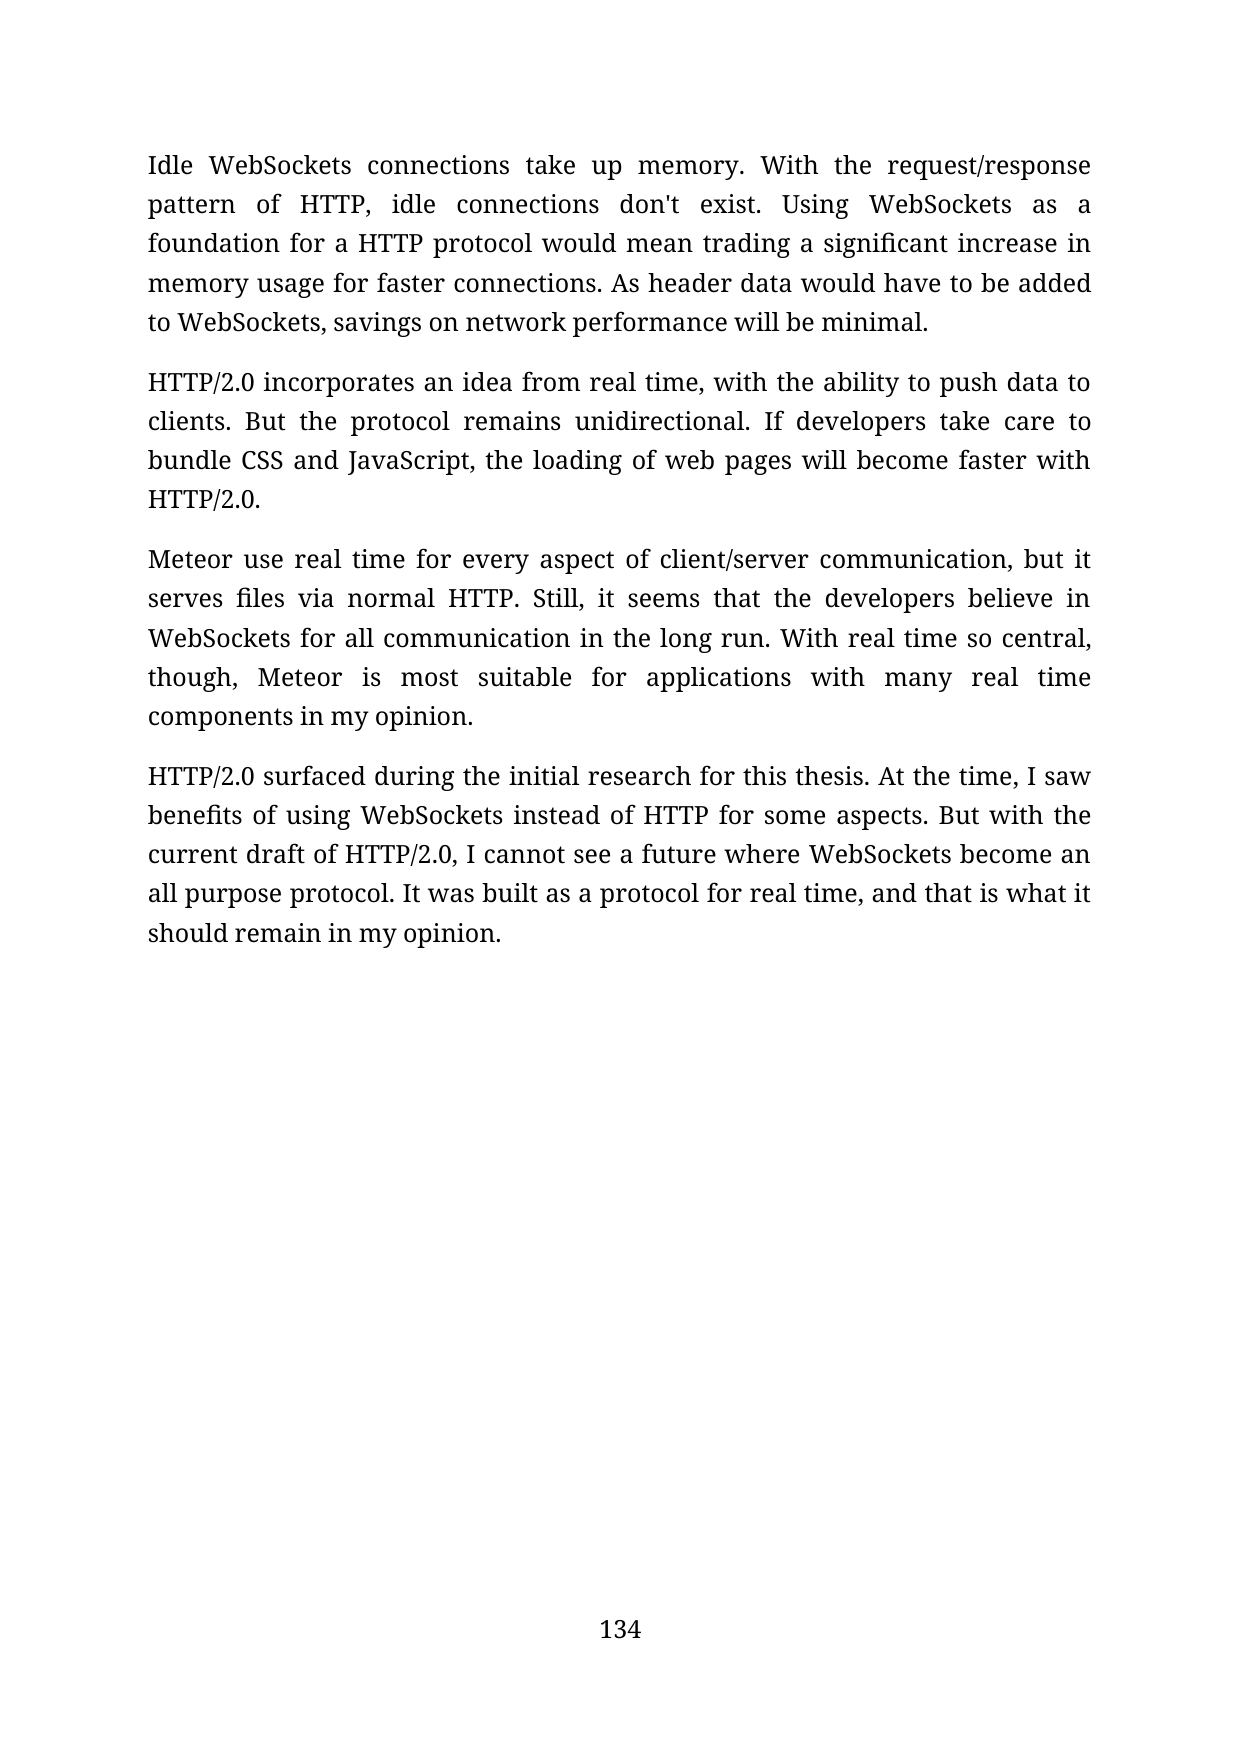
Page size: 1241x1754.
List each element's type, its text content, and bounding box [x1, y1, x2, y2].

text HTTP/2.0 surfaced during the initial research for this thesis. At the time, I saw benefits of using WebSockets instead of HTTP for some aspects. But with the current draft of HTTP/2.0, I cannot see a future where WebSockets become an all purpose protocol. It was built as a protocol for real time, and that is what it should remain in my opinion. [148, 758, 1092, 949]
text Meteor use real time for every aspect of client/server communication, but it serves files via normal HTTP. Still, it seems that the developers believe in WebSockets for all communication in the long run. With real time so central, though, Meteor is most suitable for applications with many real time components in my opinion. [148, 542, 1092, 733]
text HTTP/2.0 incorporates an idea from real time, with the ability to push data to clients. But the protocol remains unidirectional. If developers take care to bundle CSS and JavaScript, the loading of web pages will become faster with HTTP/2.0. [148, 364, 1092, 516]
text Idle WebSockets connections take up memory. With the request/response pattern of HTTP, idle connections don't exist. Using WebSockets as a foundation for a HTTP protocol would mean trading a significant increase in memory usage for faster connections. As header data would have to be added to WebSockets, savings on network performance will be minimal. [148, 148, 1092, 338]
